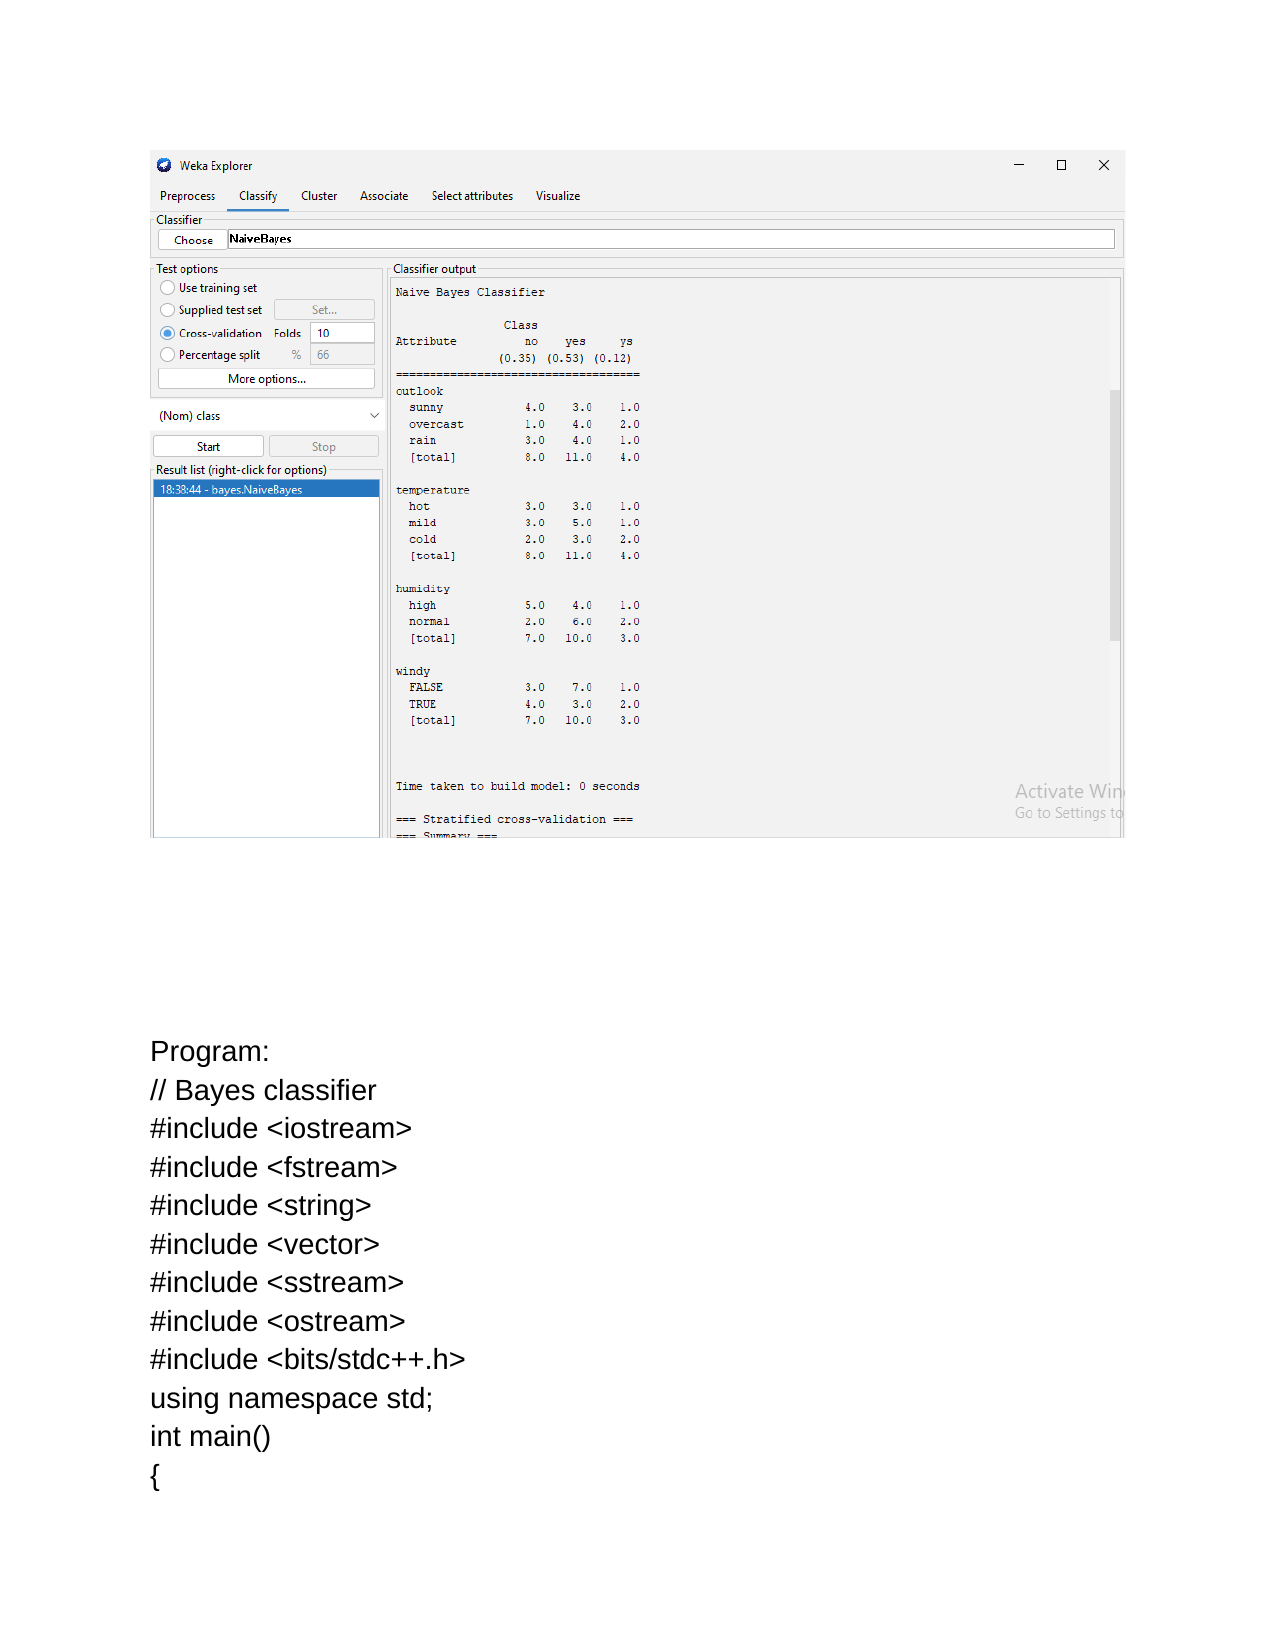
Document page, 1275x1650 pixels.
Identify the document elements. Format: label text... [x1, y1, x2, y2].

text int main() [150, 1419, 1125, 1453]
text // Bayes classifier [150, 1073, 1125, 1106]
text Program: [150, 1034, 1125, 1068]
text { [150, 1458, 1125, 1492]
picture [150, 150, 1125, 838]
text #include <string> [150, 1188, 1125, 1222]
text #include <sstream> [150, 1265, 1125, 1299]
text #include <ostream> [150, 1304, 1125, 1337]
text #include <fstream> [150, 1150, 1125, 1183]
text #include <vector> [150, 1227, 1125, 1260]
text using namespace std; [150, 1381, 1125, 1414]
text #include <bits/stdc++.h> [150, 1342, 1125, 1376]
text #include <iostream> [150, 1111, 1125, 1145]
